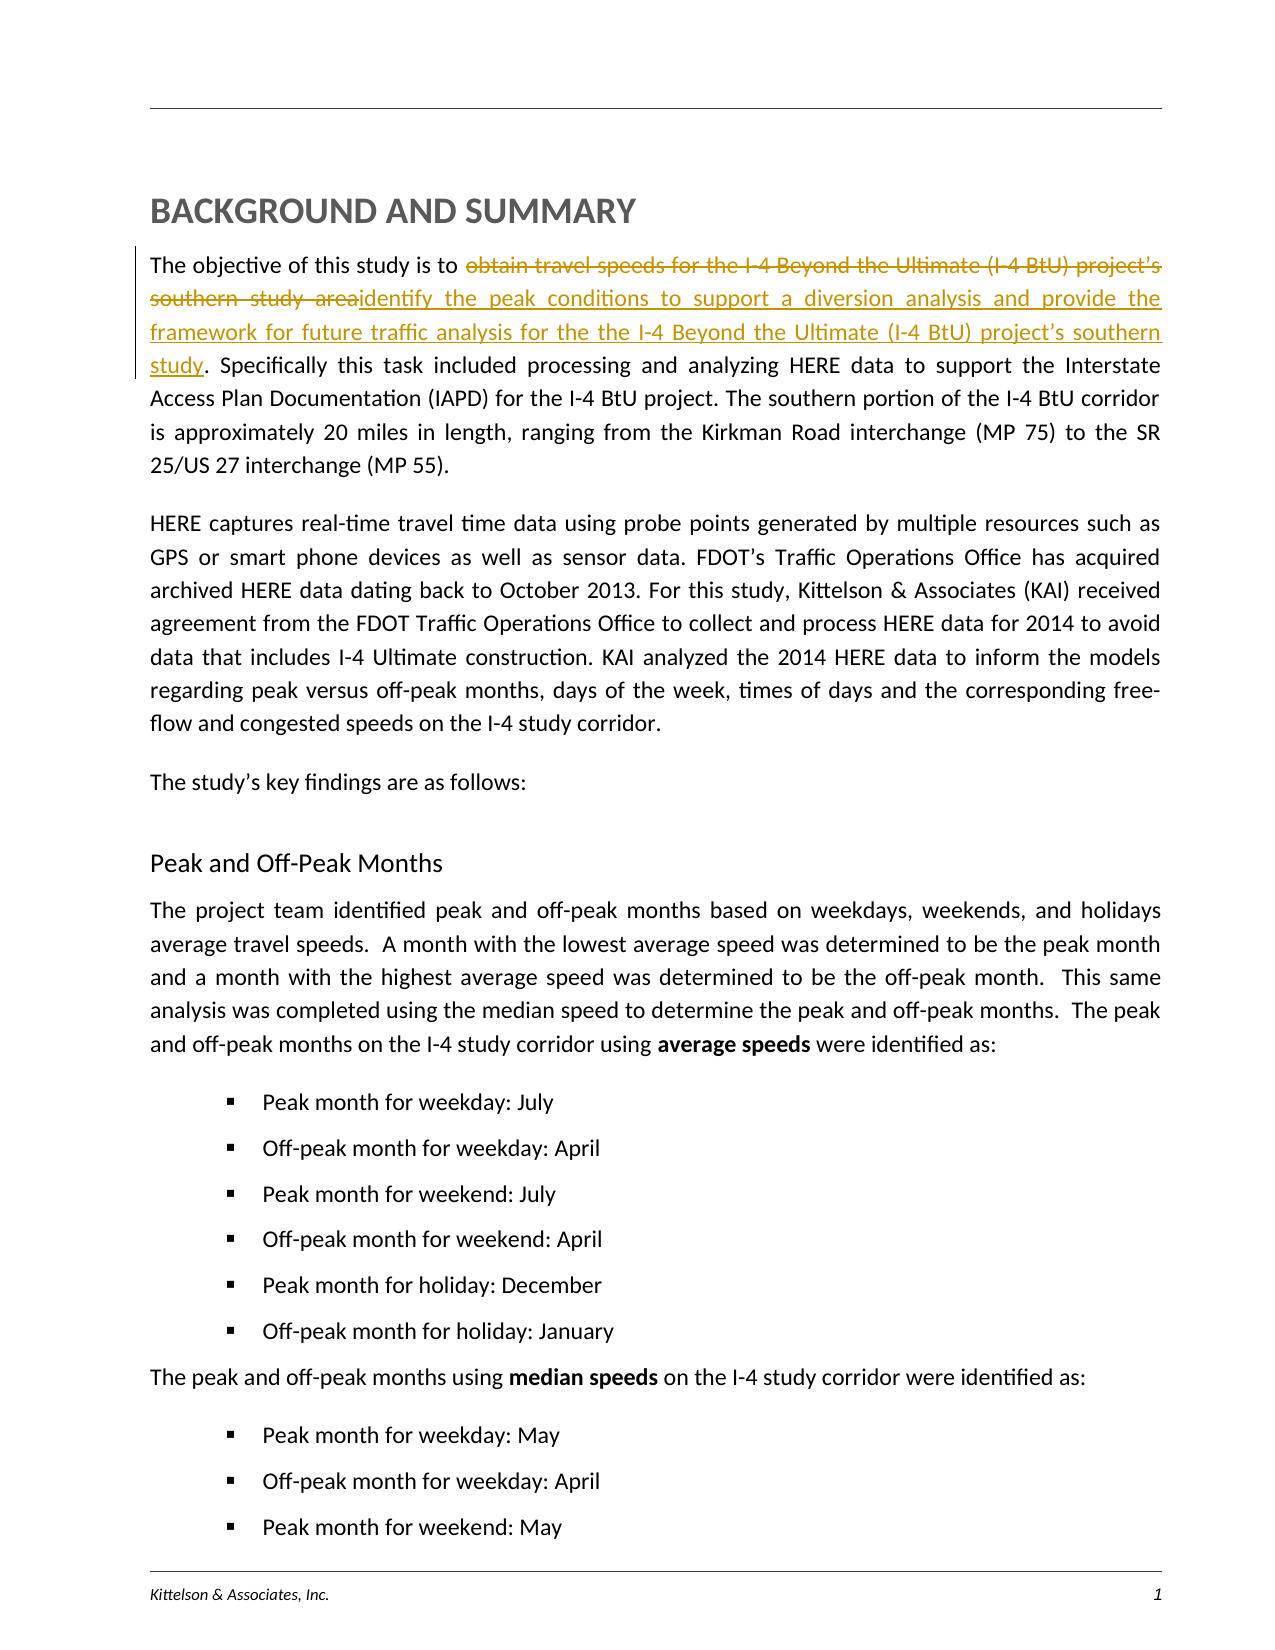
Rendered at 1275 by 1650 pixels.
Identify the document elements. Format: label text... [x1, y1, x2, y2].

text Off-peak month for holiday: January [225, 1312, 1162, 1346]
text The project team identified peak and off-peak months based on weekdays, weekends, and holidays average travel speeds. A month with the lowest average speed was determined to be the peak month and a month with the highest average speed was determined to be the off-peak month. This same analysis was completed using the median speed to determine the peak and off-peak months. The peak and off-peak months on the I-4 study corridor using average speeds were identified as: [150, 891, 1162, 1058]
text Peak month for weekend: July [225, 1175, 1162, 1208]
text Peak month for weekday: May [225, 1416, 1162, 1450]
text The study’s key findings are as follows: [150, 762, 1162, 796]
text The objective of this study is to . Specifically this task included processing and analyzing HERE data to support the Interstate Access Plan Documentation (IAPD) for the I-4 BtU project. The southern portion of the I-4 BtU corridor is approximately 20 miles in length, ranging from the Kirkman Road interchange (MP 75) to the SR 25/US 27 interchange (MP 55). [150, 246, 1162, 342]
text Peak month for holiday: December [225, 1266, 1162, 1300]
text HERE captures real-time travel time data using probe points generated by multiple resources such as GPS or smart phone devices as well as sensor data. FDOT’s Traffic Operations Office has acquired archived HERE data dating back to October 2013. For this study, Kittelson & Associates (KAI) received agreement from the FDOT Traffic Operations Office to collect and process HERE data for 2014 to avoid data that includes I-4 Ultimate construction. KAI analyzed the 2014 HERE data to inform the models regarding peak versus off-peak months, days of the week, times of days and the corresponding free-flow and congested speeds on the I-4 study corridor. [150, 504, 1162, 737]
text Peak month for weekend: May [225, 1508, 1162, 1541]
text Off-peak month for weekday: April [225, 1129, 1162, 1162]
subtitle Background and Summary [150, 187, 1162, 233]
text The peak and off-peak months using median speeds on the I-4 study corridor were identified as: [150, 1358, 1162, 1391]
text Off-peak month for weekend: April [225, 1221, 1162, 1254]
text Peak month for weekday: July [225, 1083, 1162, 1116]
subtitle Peak and Off-Peak Months [150, 846, 1162, 879]
text Off-peak month for weekday: April [225, 1462, 1162, 1496]
text The objective of this study is to . Specifically this task included processing and analyzing HERE data to support the Interstate Access Plan Documentation (IAPD) for the I-4 BtU project. The southern portion of the I-4 BtU corridor is approximately 20 miles in length, ranging from the Kirkman Road interchange (MP 75) to the SR 25/US 27 interchange (MP 55). [150, 343, 1162, 479]
